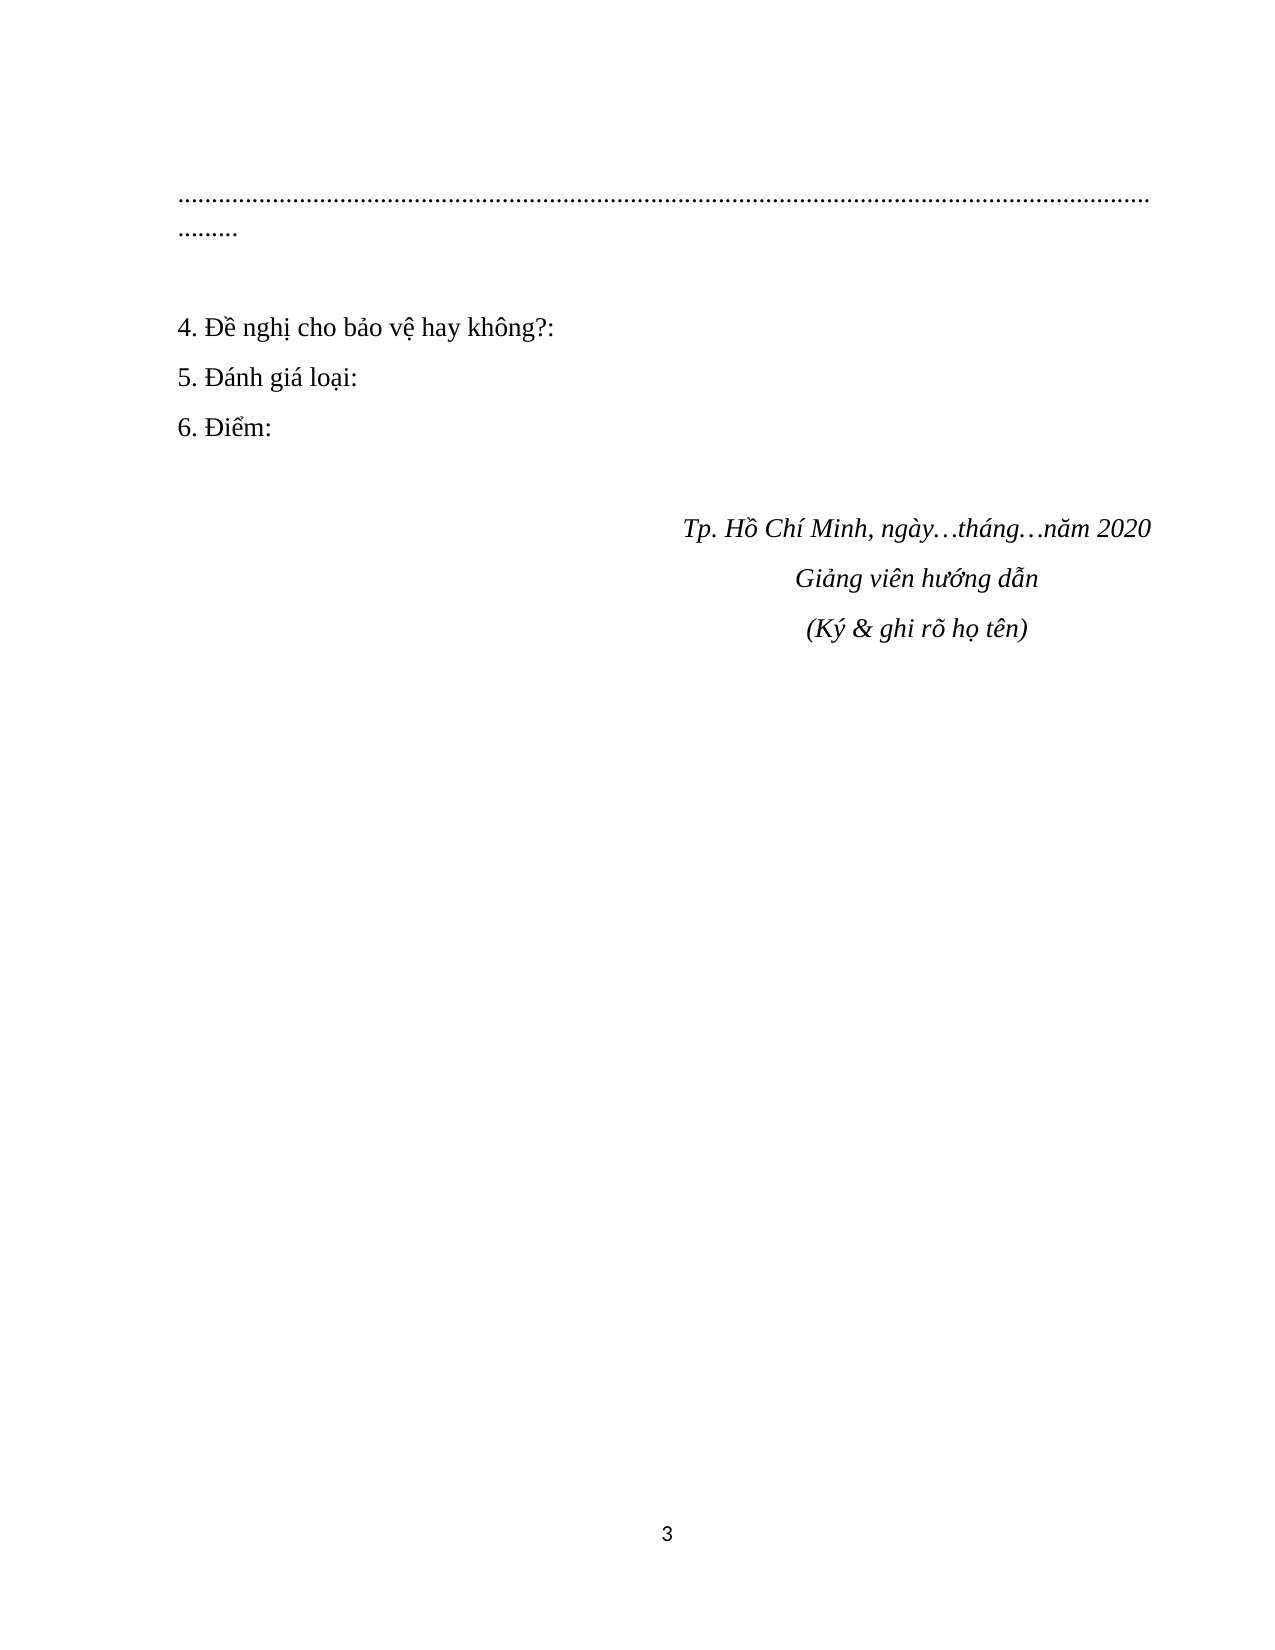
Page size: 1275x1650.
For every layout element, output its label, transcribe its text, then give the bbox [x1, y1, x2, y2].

text Giảng viên hướng dẫn [679, 562, 1157, 593]
text (Ký & ghi rõ họ tên) [679, 612, 1157, 643]
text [177, 177, 1157, 242]
text 6. Điểm: [177, 412, 1157, 443]
text 5. Đánh giá loại: [177, 361, 1157, 392]
text 4. Đề nghị cho bảo vệ hay không?: [177, 311, 1157, 342]
text Tp. Hồ Chí Minh, ngày…tháng…năm 2020 [679, 512, 1157, 543]
